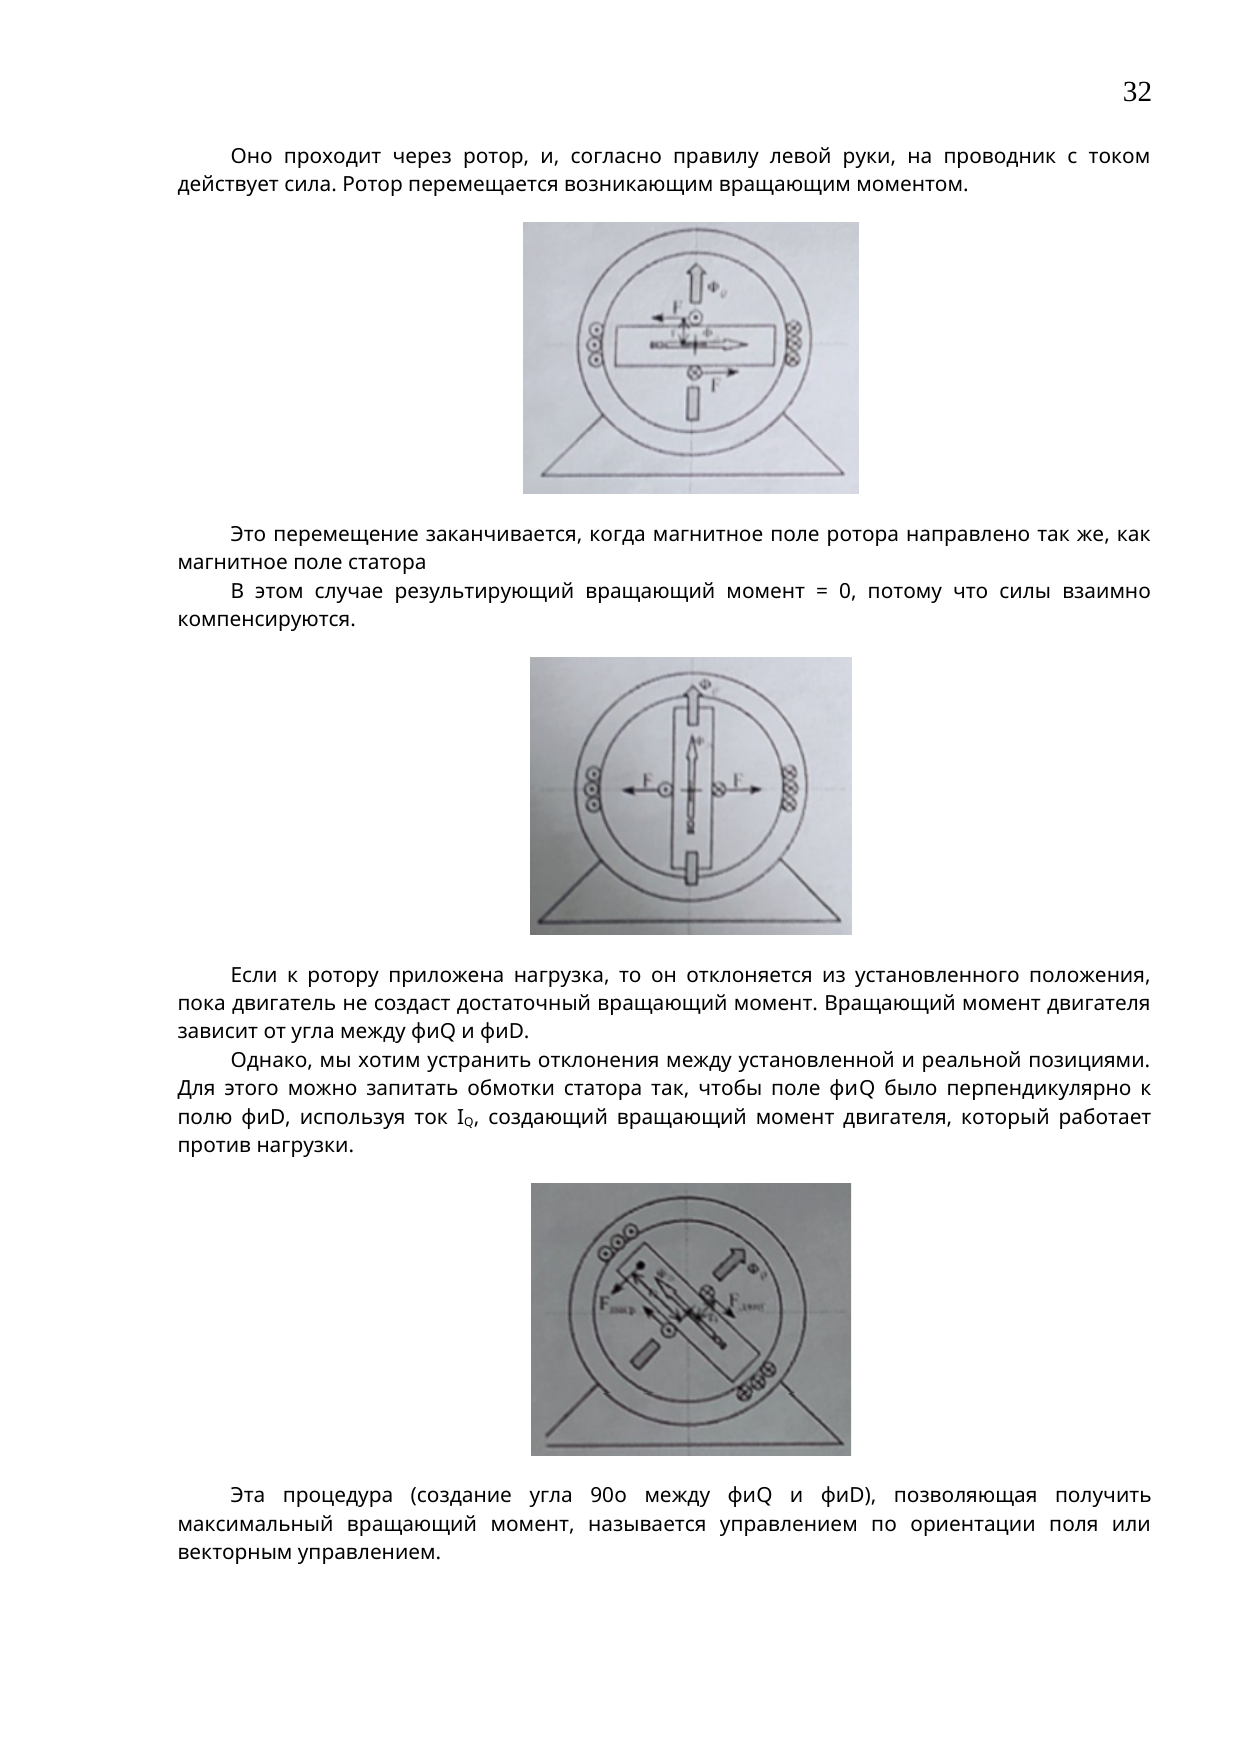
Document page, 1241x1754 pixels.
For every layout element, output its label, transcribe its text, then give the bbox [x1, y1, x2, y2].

text В этом случае результирующий вращающий момент = 0, потому что силы взаимно компенсируются. [177, 576, 1152, 633]
picture [523, 222, 859, 494]
text Это перемещение заканчивается, когда магнитное поле ротора направлено так же, как магнитное поле статора [177, 519, 1152, 576]
text Если к ротору приложена нагрузка, то он отклоняется из установленного положения, пока двигатель не создаст достаточный вращающий момент. Вращающий момент двигателя зависит от угла между фиQ и фиD. [177, 960, 1152, 1045]
picture [531, 1183, 852, 1456]
text Однако, мы хотим устранить отклонения между установленной и реальной позициями. Для этого можно запитать обмотки статора так, чтобы поле фиQ было перпендикулярно к полю фиD, используя ток IQ, создающий вращающий момент двигателя, который работает против нагрузки. [177, 1045, 1152, 1159]
picture [530, 657, 852, 935]
text Эта процедура (создание угла 90o между фиQ и фиD), позволяющая получить максимальный вращающий момент, называется управлением по ориентации поля или векторным управлением. [177, 1481, 1152, 1566]
text Оно проходит через ротор, и, согласно правилу левой руки, на проводник с током действует сила. Ротор перемещается возникающим вращающим моментом. [177, 141, 1152, 198]
